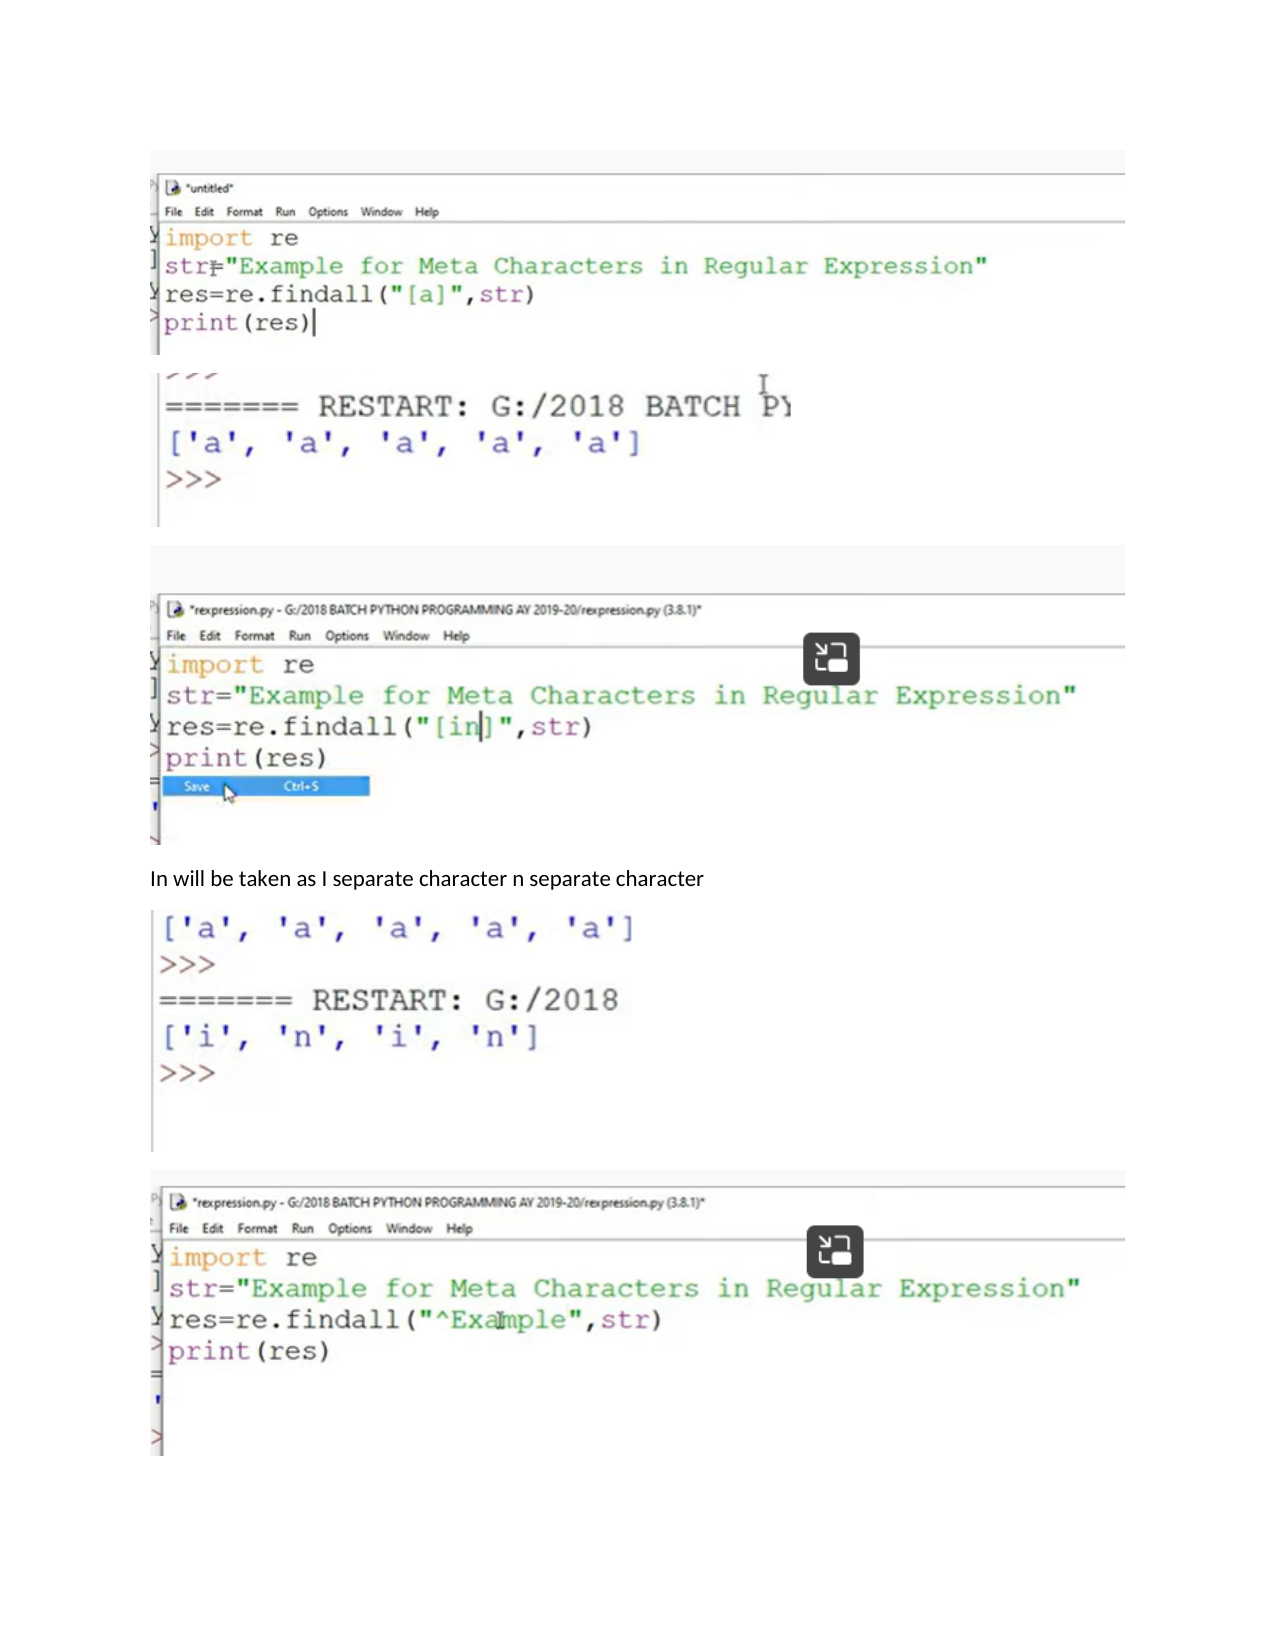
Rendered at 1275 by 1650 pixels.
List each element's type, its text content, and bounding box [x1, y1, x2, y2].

picture [150, 373, 791, 527]
picture [150, 910, 632, 1152]
text In will be taken as I separate character n separate character [150, 864, 1125, 892]
picture [150, 1170, 1125, 1456]
picture [150, 545, 1125, 845]
picture [150, 150, 1125, 355]
